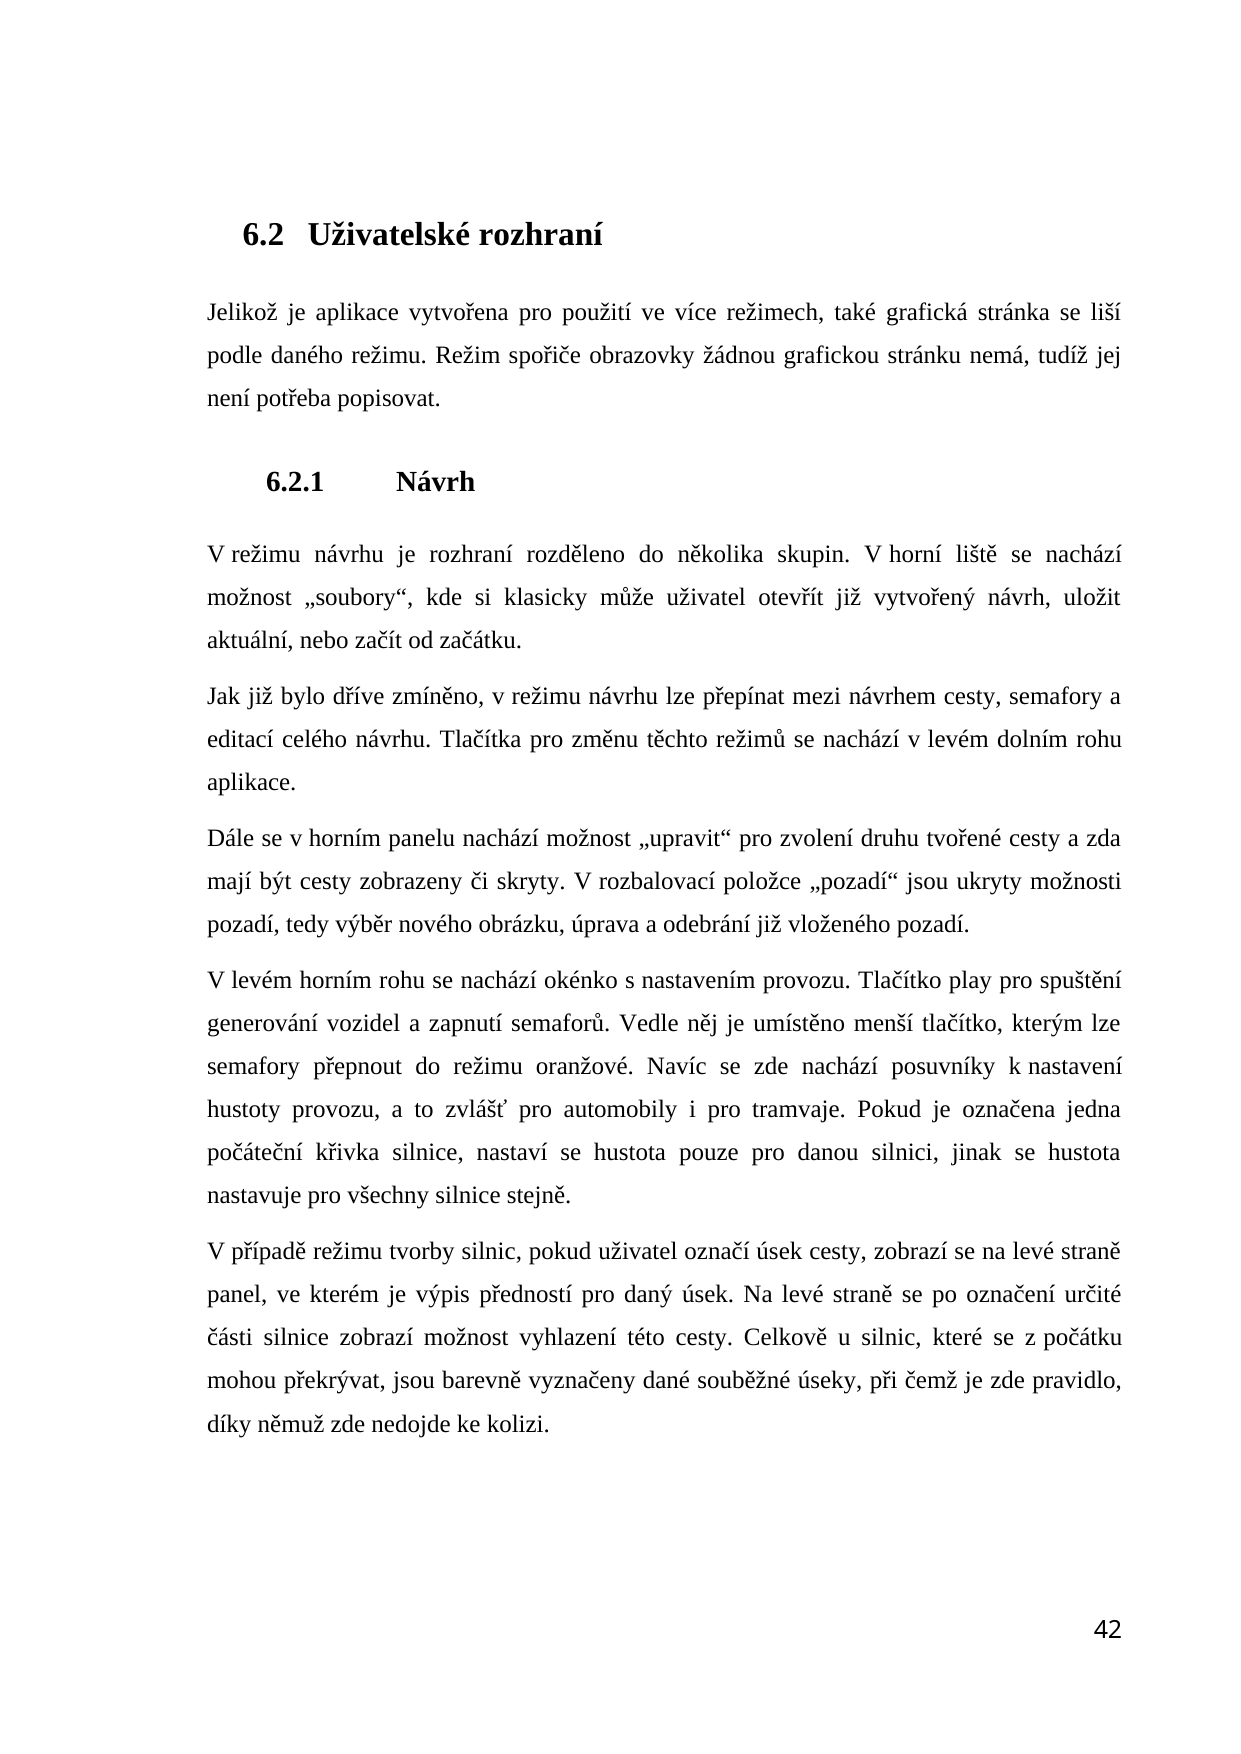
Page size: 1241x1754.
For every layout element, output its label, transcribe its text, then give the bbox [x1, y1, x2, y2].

text Jelikož je aplikace vytvořena pro použití ve více režimech, také grafická stránka se liší podle daného režimu. Režim spořiče obrazovky žádnou grafickou stránku nemá, tudíž jej není potřeba popisovat. [207, 297, 1122, 412]
text Uživatelské rozhraní [242, 215, 1122, 253]
text V případě režimu tvorby silnic, pokud uživatel označí úsek cesty, zobrazí se na levé straně panel, ve kterém je výpis předností pro daný úsek. Na levé straně se po označení určité části silnice zobrazí možnost vyhlazení této cesty. Celkově u silnic, které se z počátku mohou překrývat, jsou barevně vyznačeny dané souběžné úseky, při čemž je zde pravidlo, díky němuž zde nedojde ke kolizi. [207, 1236, 1122, 1437]
text V režimu návrhu je rozhraní rozděleno do několika skupin. V horní liště se nachází možnost „soubory“, kde si klasicky může uživatel otevřít již vytvořený návrh, uložit aktuální, nebo začít od začátku. [207, 539, 1122, 654]
text Jak již bylo dříve zmíněno, v režimu návrhu lze přepínat mezi návrhem cesty, semafory a editací celého návrhu. Tlačítka pro změnu těchto režimů se nachází v levém dolním rohu aplikace. [207, 681, 1122, 796]
text V levém horním rohu se nachází okénko s nastavením provozu. Tlačítko play pro spuštění generování vozidel a zapnutí semaforů. Vedle něj je umístěno menší tlačítko, kterým lze semafory přepnout do režimu oranžové. Navíc se zde nachází posuvníky k nastavení hustoty provozu, a to zvlášť pro automobily i pro tramvaje. Pokud je označena jedna počáteční křivka silnice, nastaví se hustota pouze pro danou silnici, jinak se hustota nastavuje pro všechny silnice stejně. [207, 965, 1122, 1209]
text Návrh [266, 464, 1122, 498]
text Dále se v horním panelu nachází možnost „upravit“ pro zvolení druhu tvořené cesty a zda mají být cesty zobrazeny či skryty. V rozbalovací položce „pozadí“ jsou ukryty možnosti pozadí, tedy výběr nového obrázku, úprava a odebrání již vloženého pozadí. [207, 823, 1122, 938]
